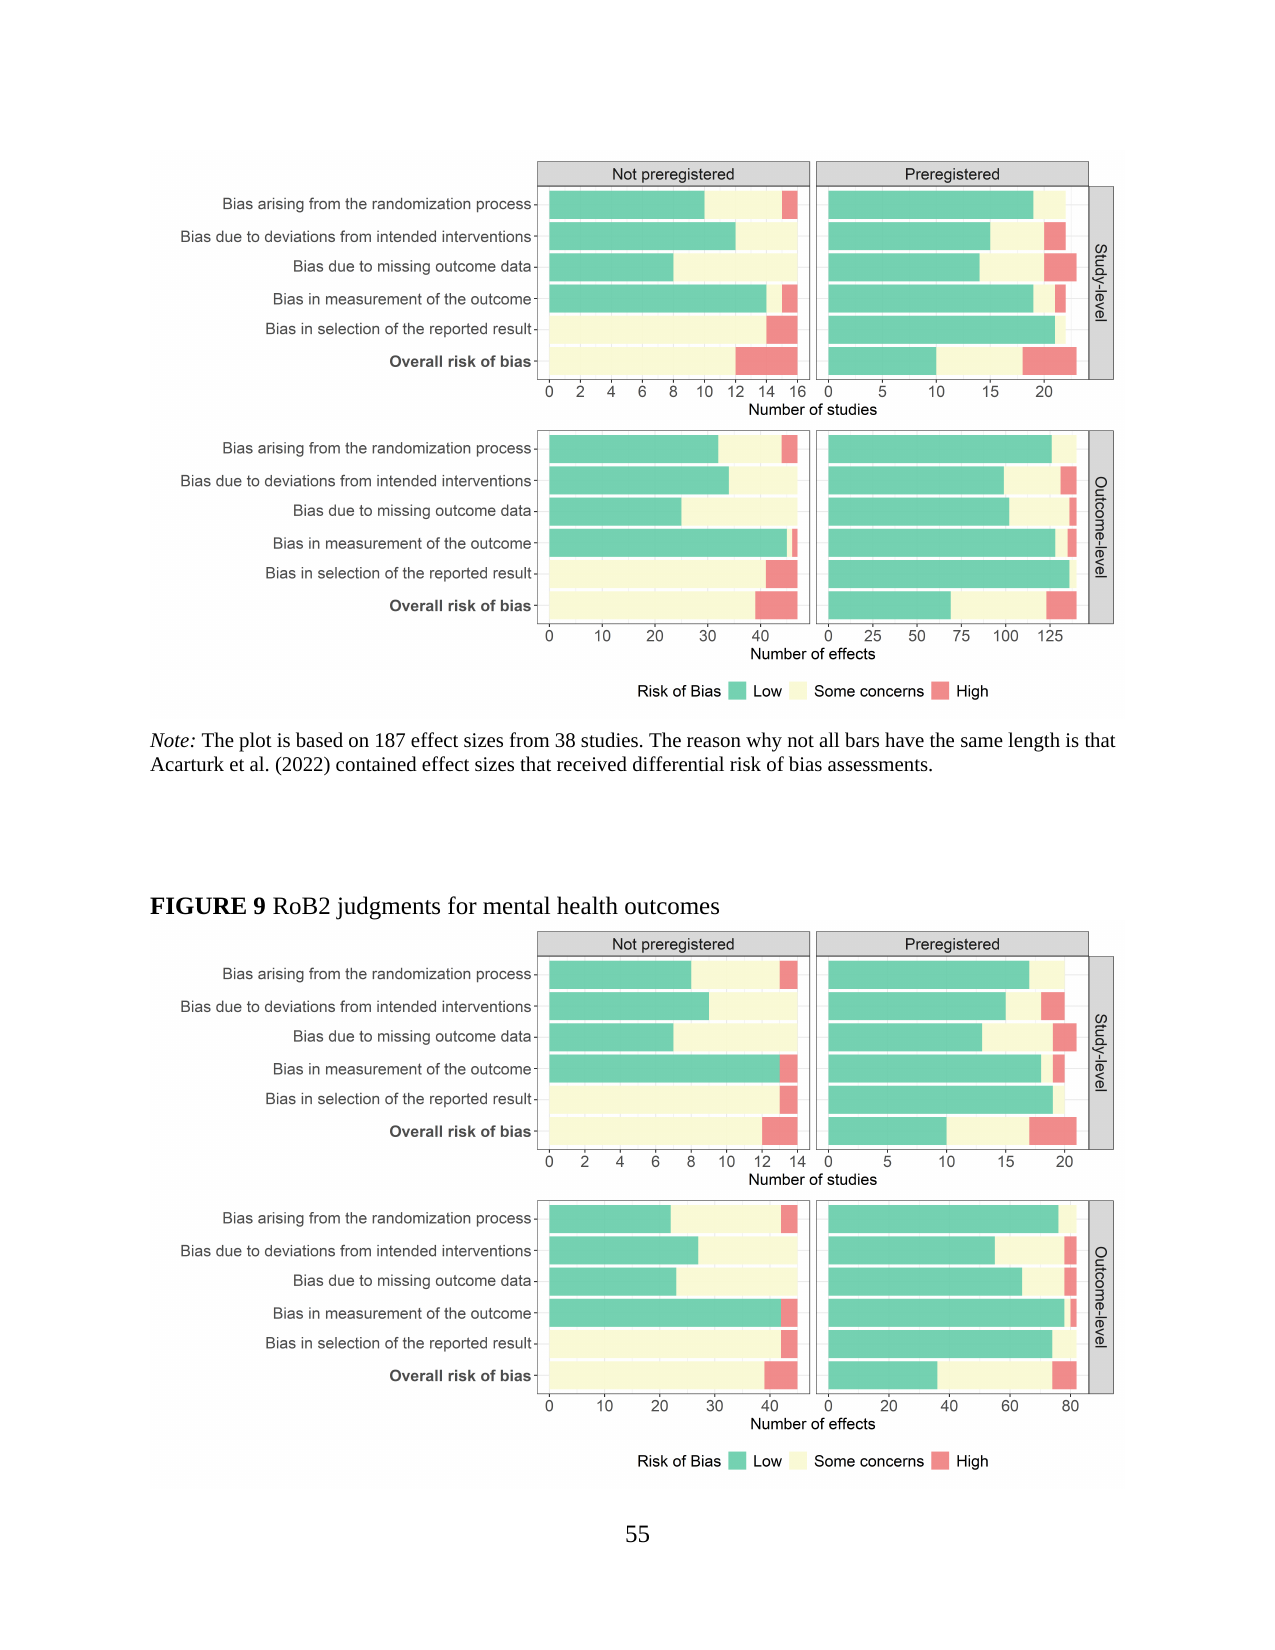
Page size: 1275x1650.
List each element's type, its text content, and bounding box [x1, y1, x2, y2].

picture [150, 920, 1125, 1489]
picture [150, 150, 1125, 719]
text Note: The plot is based on 187 effect sizes from 38 studies. The reason why not all bars have the same length is that Acarturk et al. (2022) contained effect sizes that received differential risk of bias assessments. [150, 728, 1125, 776]
text FIGURE 9 RoB2 judgments for mental health outcomes [150, 891, 1125, 920]
